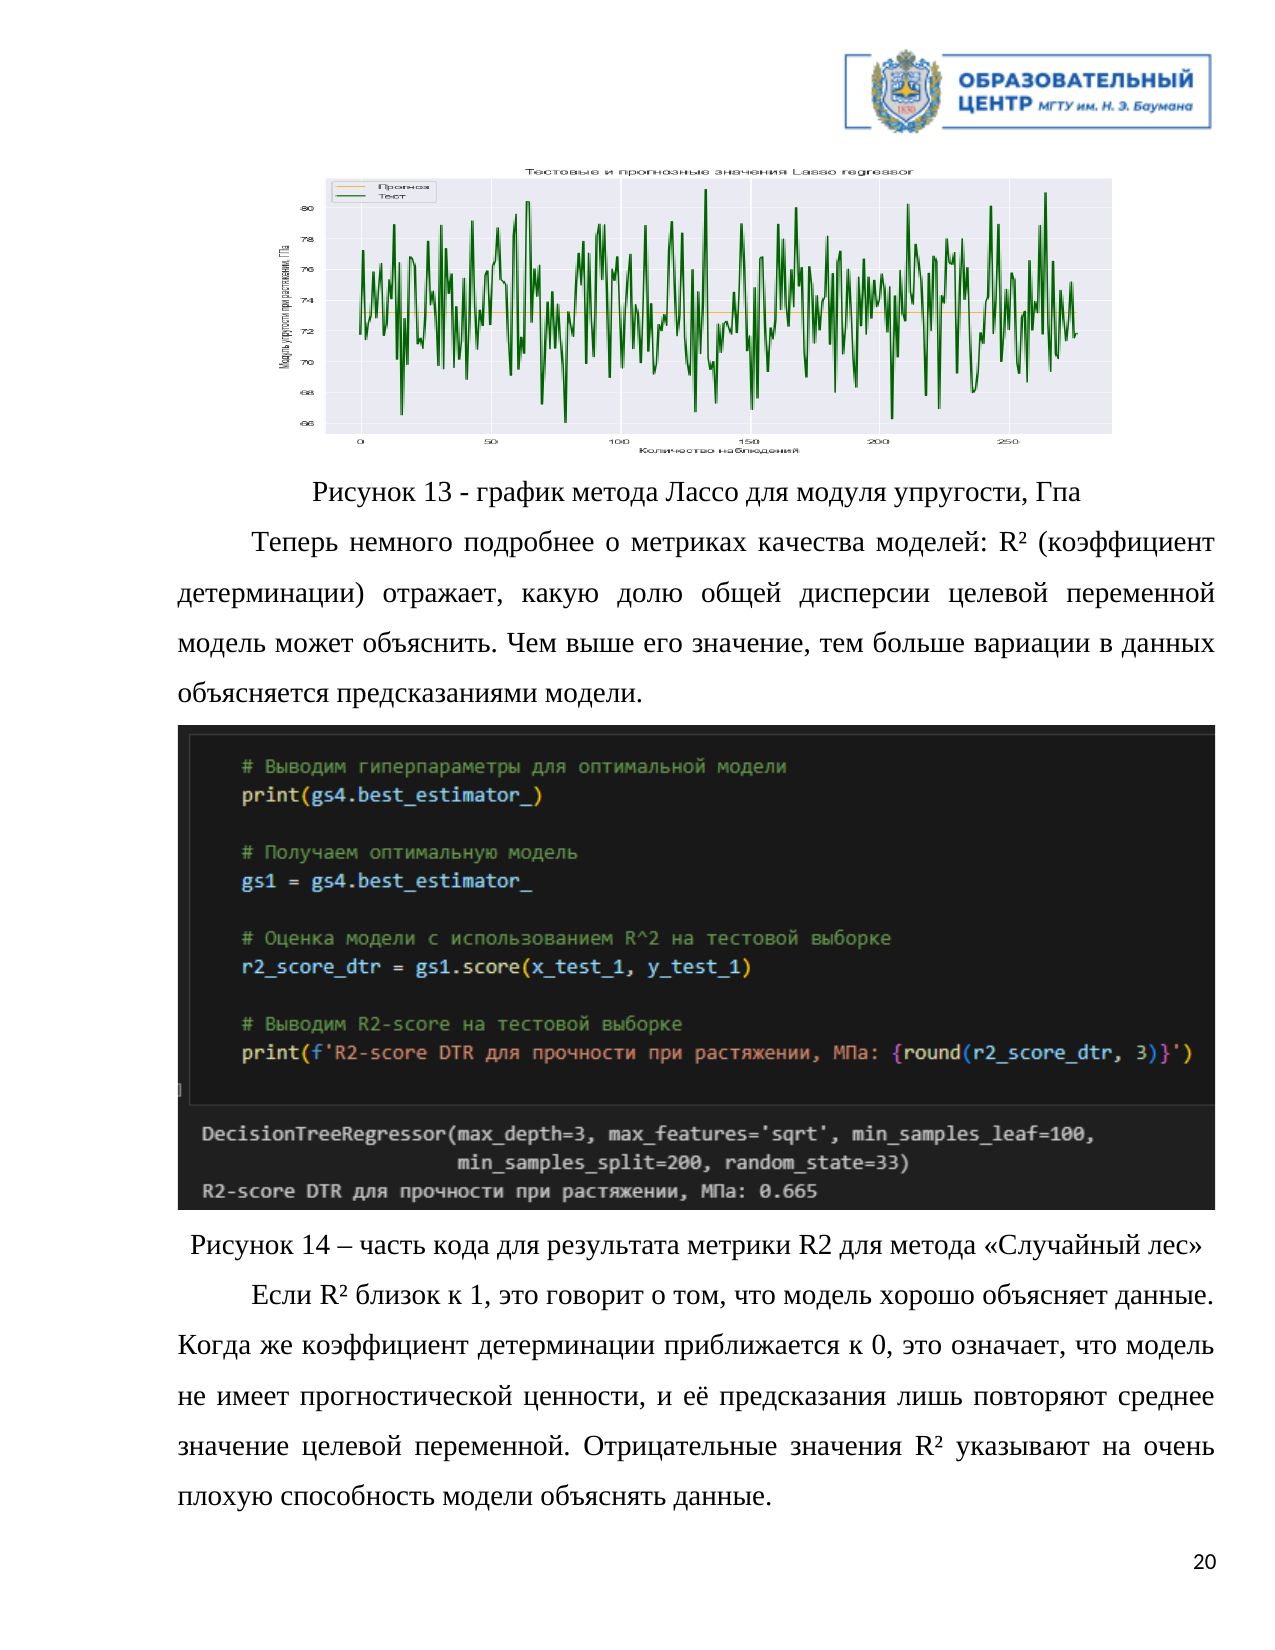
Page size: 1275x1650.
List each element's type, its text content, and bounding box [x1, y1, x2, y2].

text Рисунок 13 - график метода Лассо для модуля упругости, Гпа [177, 474, 1216, 508]
text Теперь немного подробнее о метриках качества моделей: R² (коэффициент детерминации) отражает, какую долю общей дисперсии целевой переменной модель может объяснить. Чем выше его значение, тем больше вариации в данных объясняется предсказаниями модели. [177, 524, 1216, 709]
text Если R² близок к 1, это говорит о том, что модель хорошо объясняет данные. Когда же коэффициент детерминации приближается к 0, это означает, что модель не имеет прогностической ценности, и её предсказания лишь повторяют среднее значение целевой переменной. Отрицательные значения R² указывают на очень плохую способность модели объяснять данные. [177, 1277, 1216, 1512]
picture [814, 26, 1262, 149]
picture [177, 725, 1216, 1210]
text Рисунок 14 – часть кода для результата метрики R2 для метода «Случайный лес» [177, 1227, 1216, 1260]
picture [271, 165, 1122, 458]
